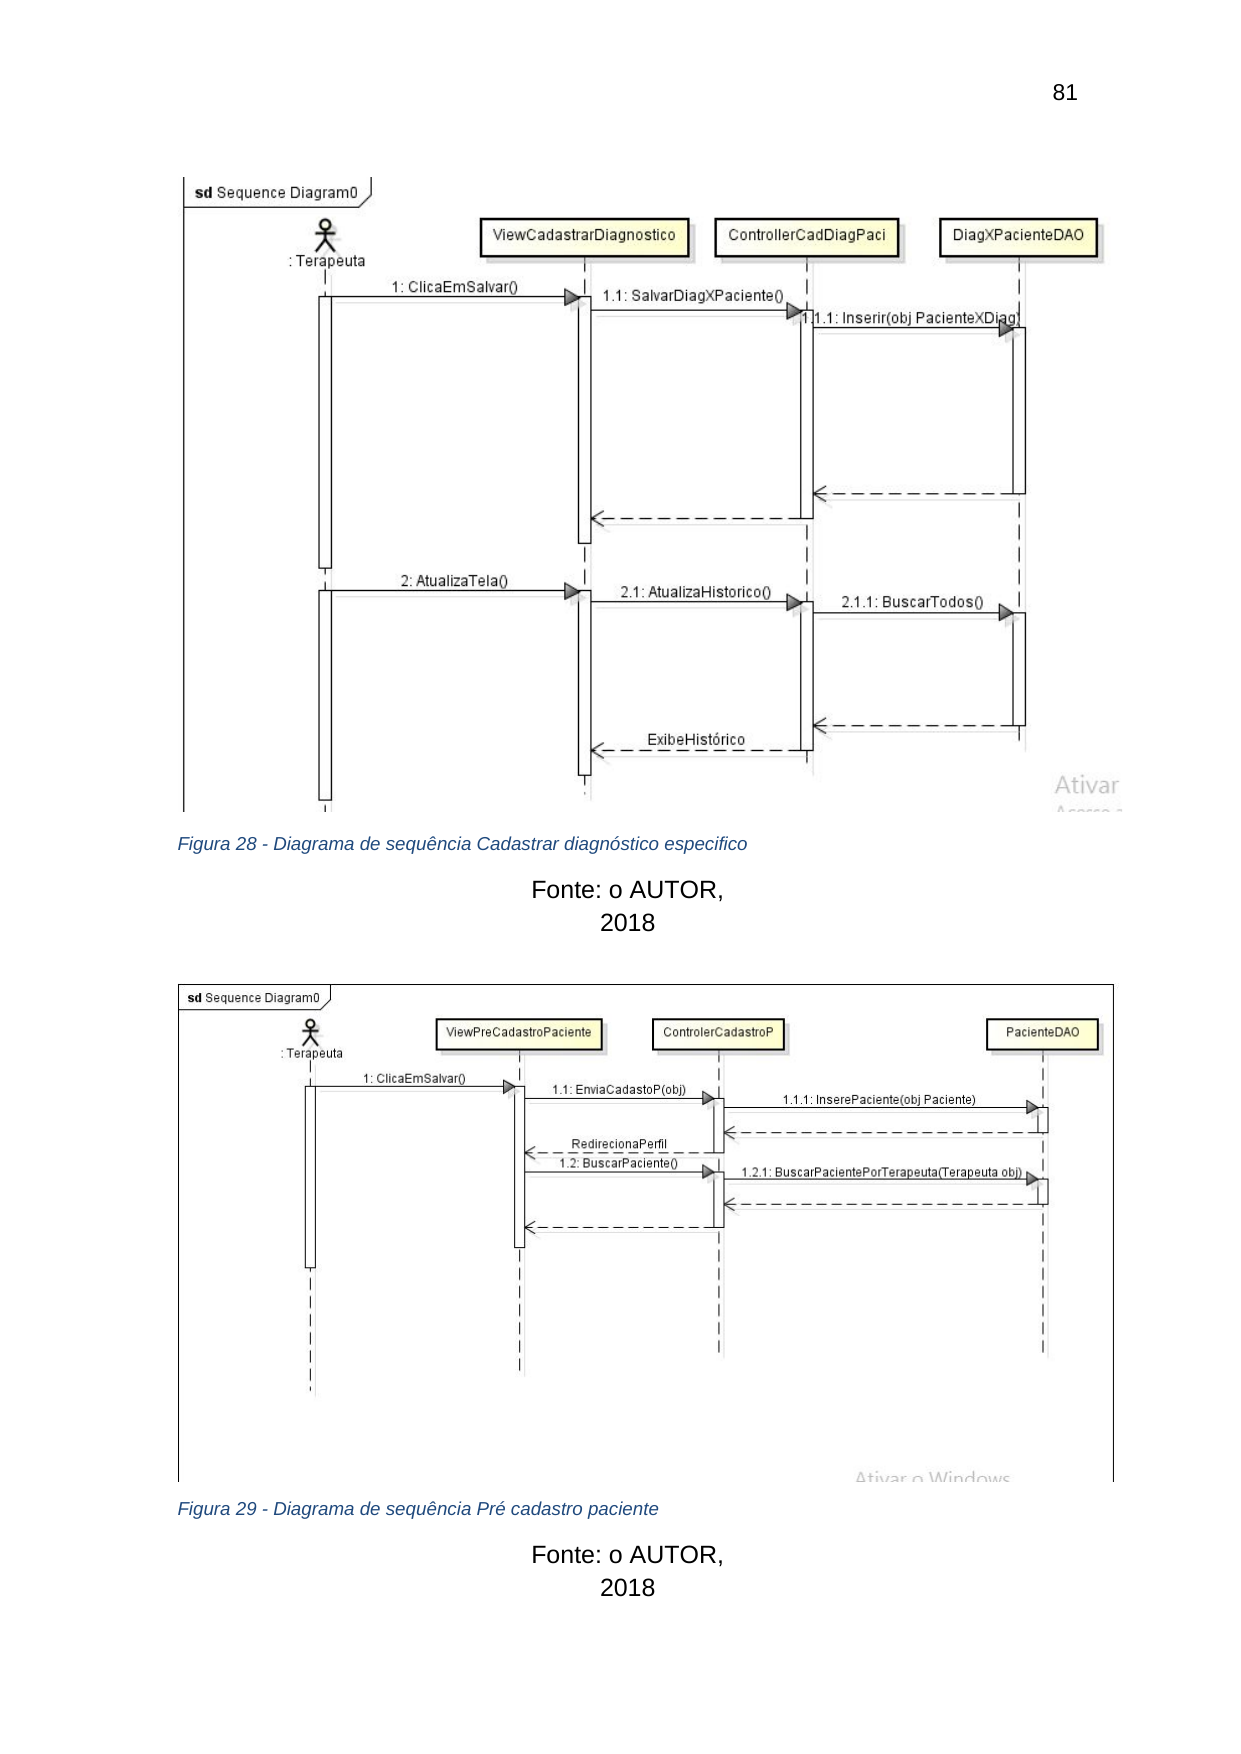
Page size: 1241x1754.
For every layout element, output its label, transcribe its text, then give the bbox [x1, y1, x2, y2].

text Fonte: o AUTOR, [177, 1540, 1078, 1569]
picture [177, 983, 1123, 1482]
text 2018 [177, 908, 1078, 937]
text Fonte: o AUTOR, [177, 875, 1078, 904]
picture [177, 177, 1123, 812]
text 2018 [177, 1573, 1078, 1602]
